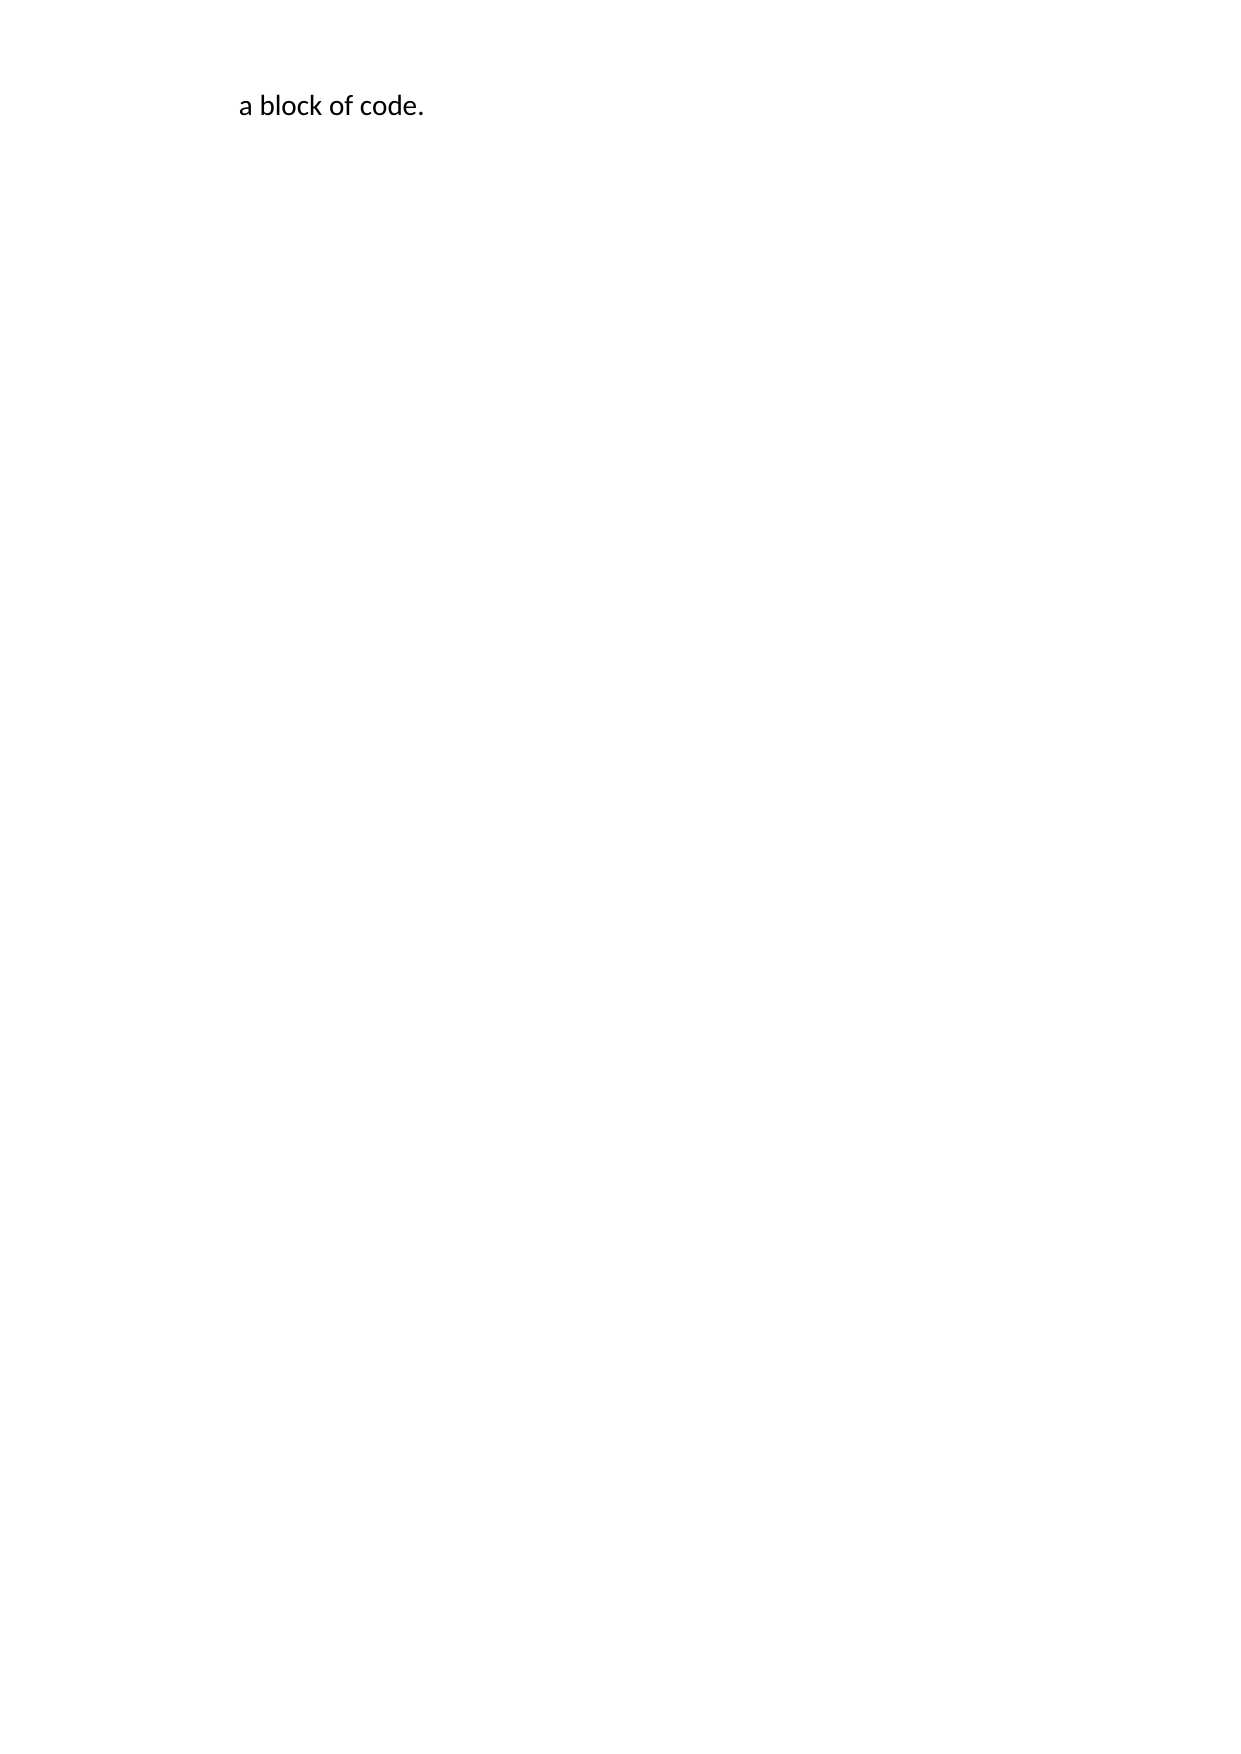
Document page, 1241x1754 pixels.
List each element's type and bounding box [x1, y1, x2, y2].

list [201, 87, 1129, 123]
